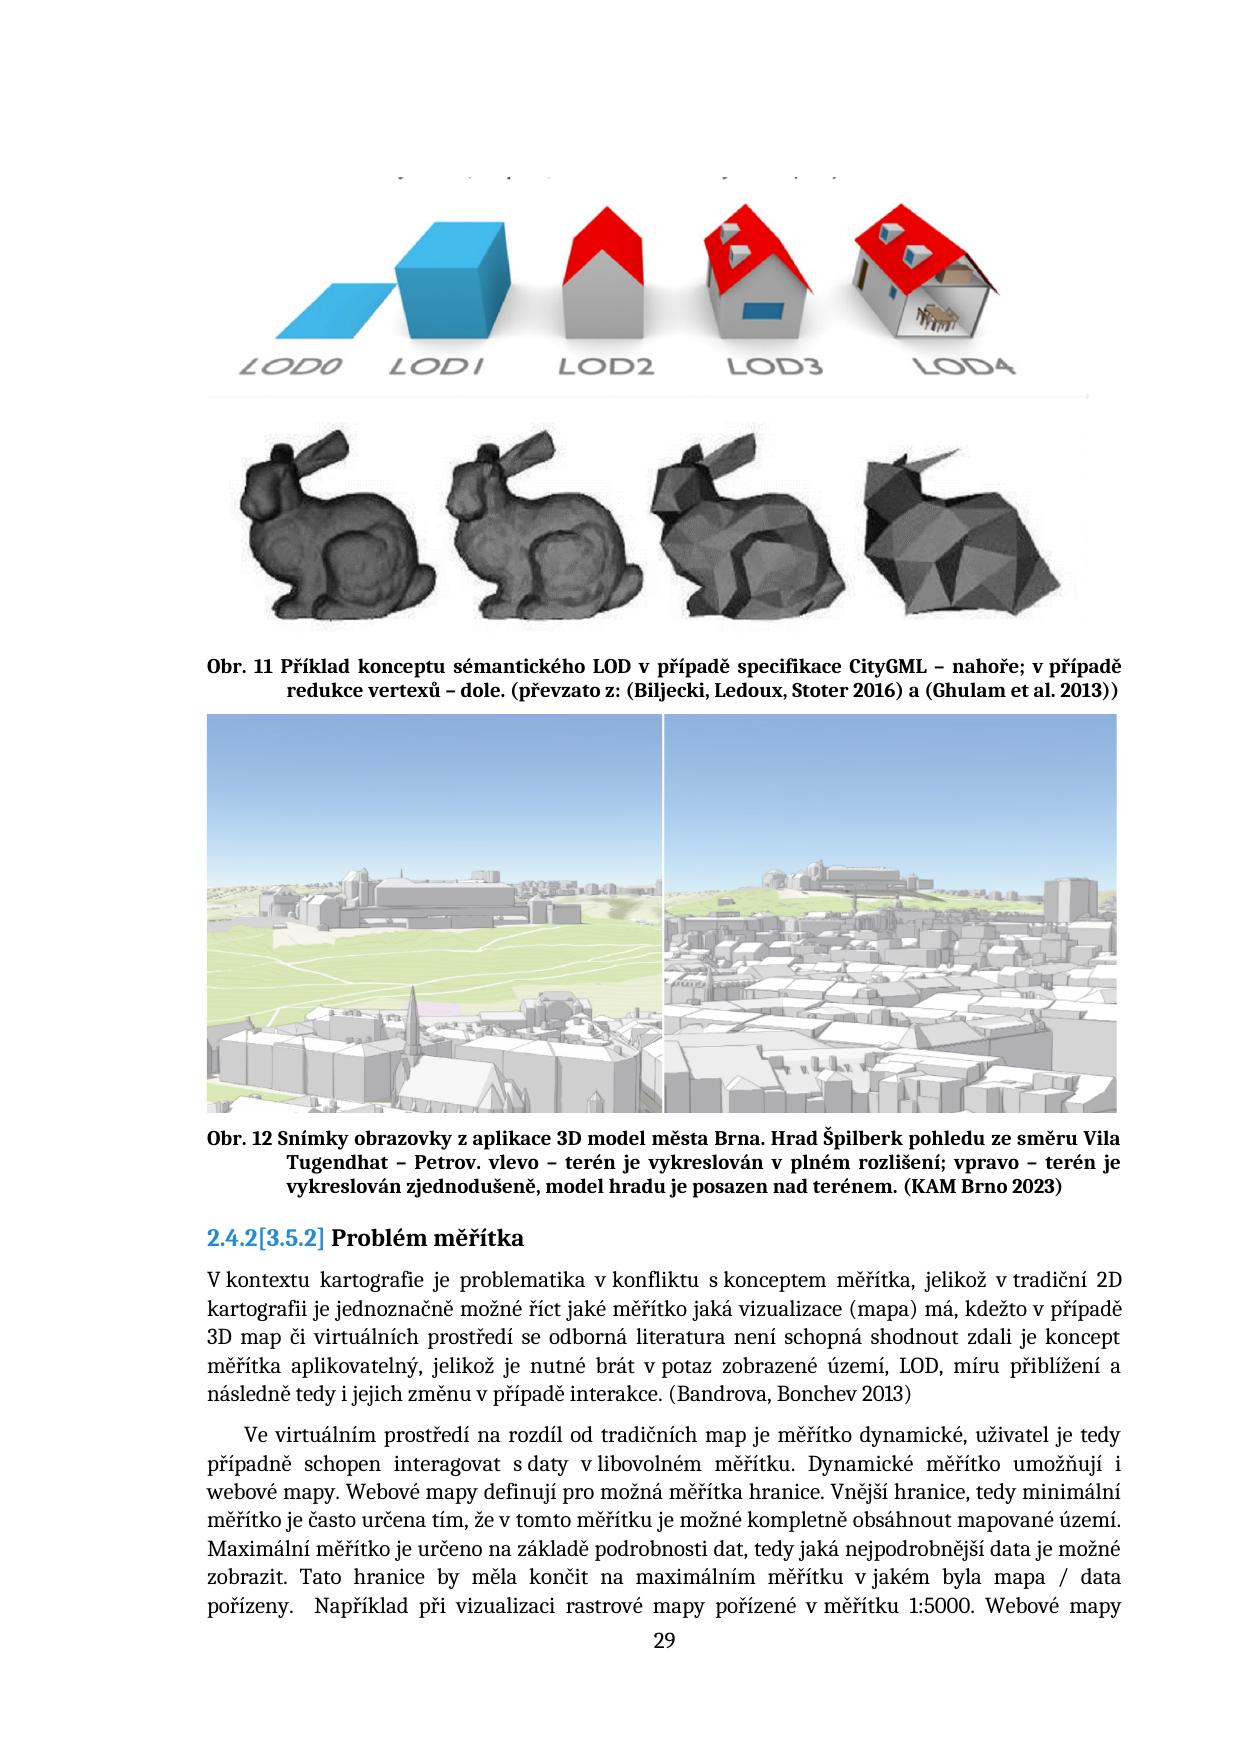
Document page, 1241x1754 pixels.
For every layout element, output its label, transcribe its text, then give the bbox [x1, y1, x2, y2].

subtitle Problém měřítka [207, 1224, 1122, 1252]
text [207, 1422, 1122, 1619]
text Obr. 11 Příklad konceptu sémantického LOD v případě specifikace CityGML – nahoře; v případě redukce vertexů – dole. (převzato z: (Biljecki, Ledoux, Stoter 2016) a (Ghulam et al. 2013)) [207, 654, 1122, 702]
picture [206, 177, 1094, 640]
text V kontextu kartografie je problematika v konfliktu s konceptem měřítka, jelikož v tradiční 2D kartografii je jednoznačně možné říct jaké měřítko jaká vizualizace (mapa) má, kdežto v případě 3D map či virtuálních prostředí se odborná literatura není schopná shodnout zdali je koncept měřítka aplikovatelný, jelikož je nutné brát v potaz zobrazené území, LOD, míru přiblížení a následně tedy i jejich změnu v případě interakce. (Bandrova, Bonchev 2013) [207, 1267, 1122, 1407]
picture [206, 714, 1117, 1113]
text Obr. 12 Snímky obrazovky z aplikace 3D model města Brna. Hrad Špilberk pohledu ze směru Vila Tugendhat – Petrov. vlevo – terén je vykreslován v plném rozlišení; vpravo – terén je vykreslován zjednodušeně, model hradu je posazen nad terénem. (KAM Brno 2023) [207, 1127, 1122, 1199]
